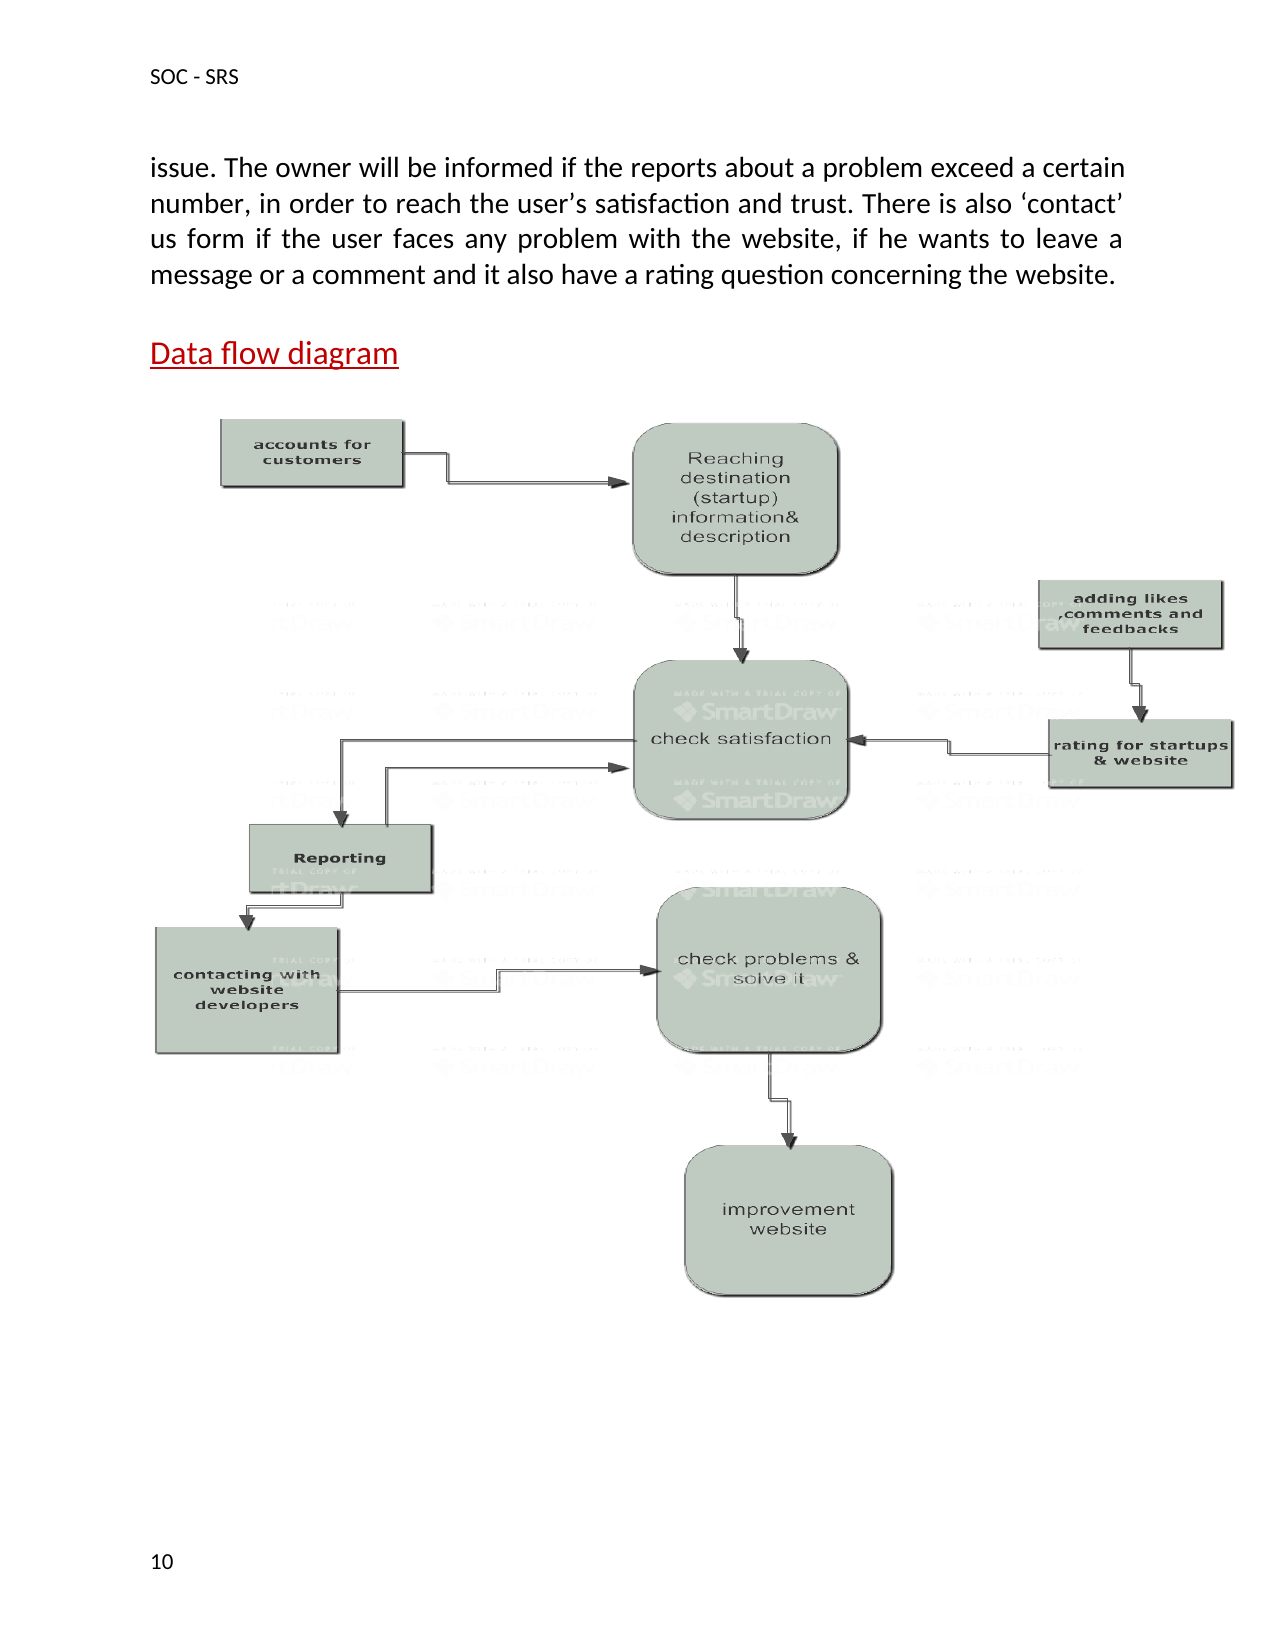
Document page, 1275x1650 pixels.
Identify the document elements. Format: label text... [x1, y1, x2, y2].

subtitle Data flow diagram [150, 332, 1173, 373]
text issue. The owner will be informed if the reports about a problem exceed a certain number, in order to reach the user’s satisfaction and trust. There is also ‘contact’ us form if the user faces any problem with the website, if he wants to leave a message or a comment and it also have a rating question concerning the website. [150, 149, 1125, 292]
picture [150, 373, 1241, 1302]
